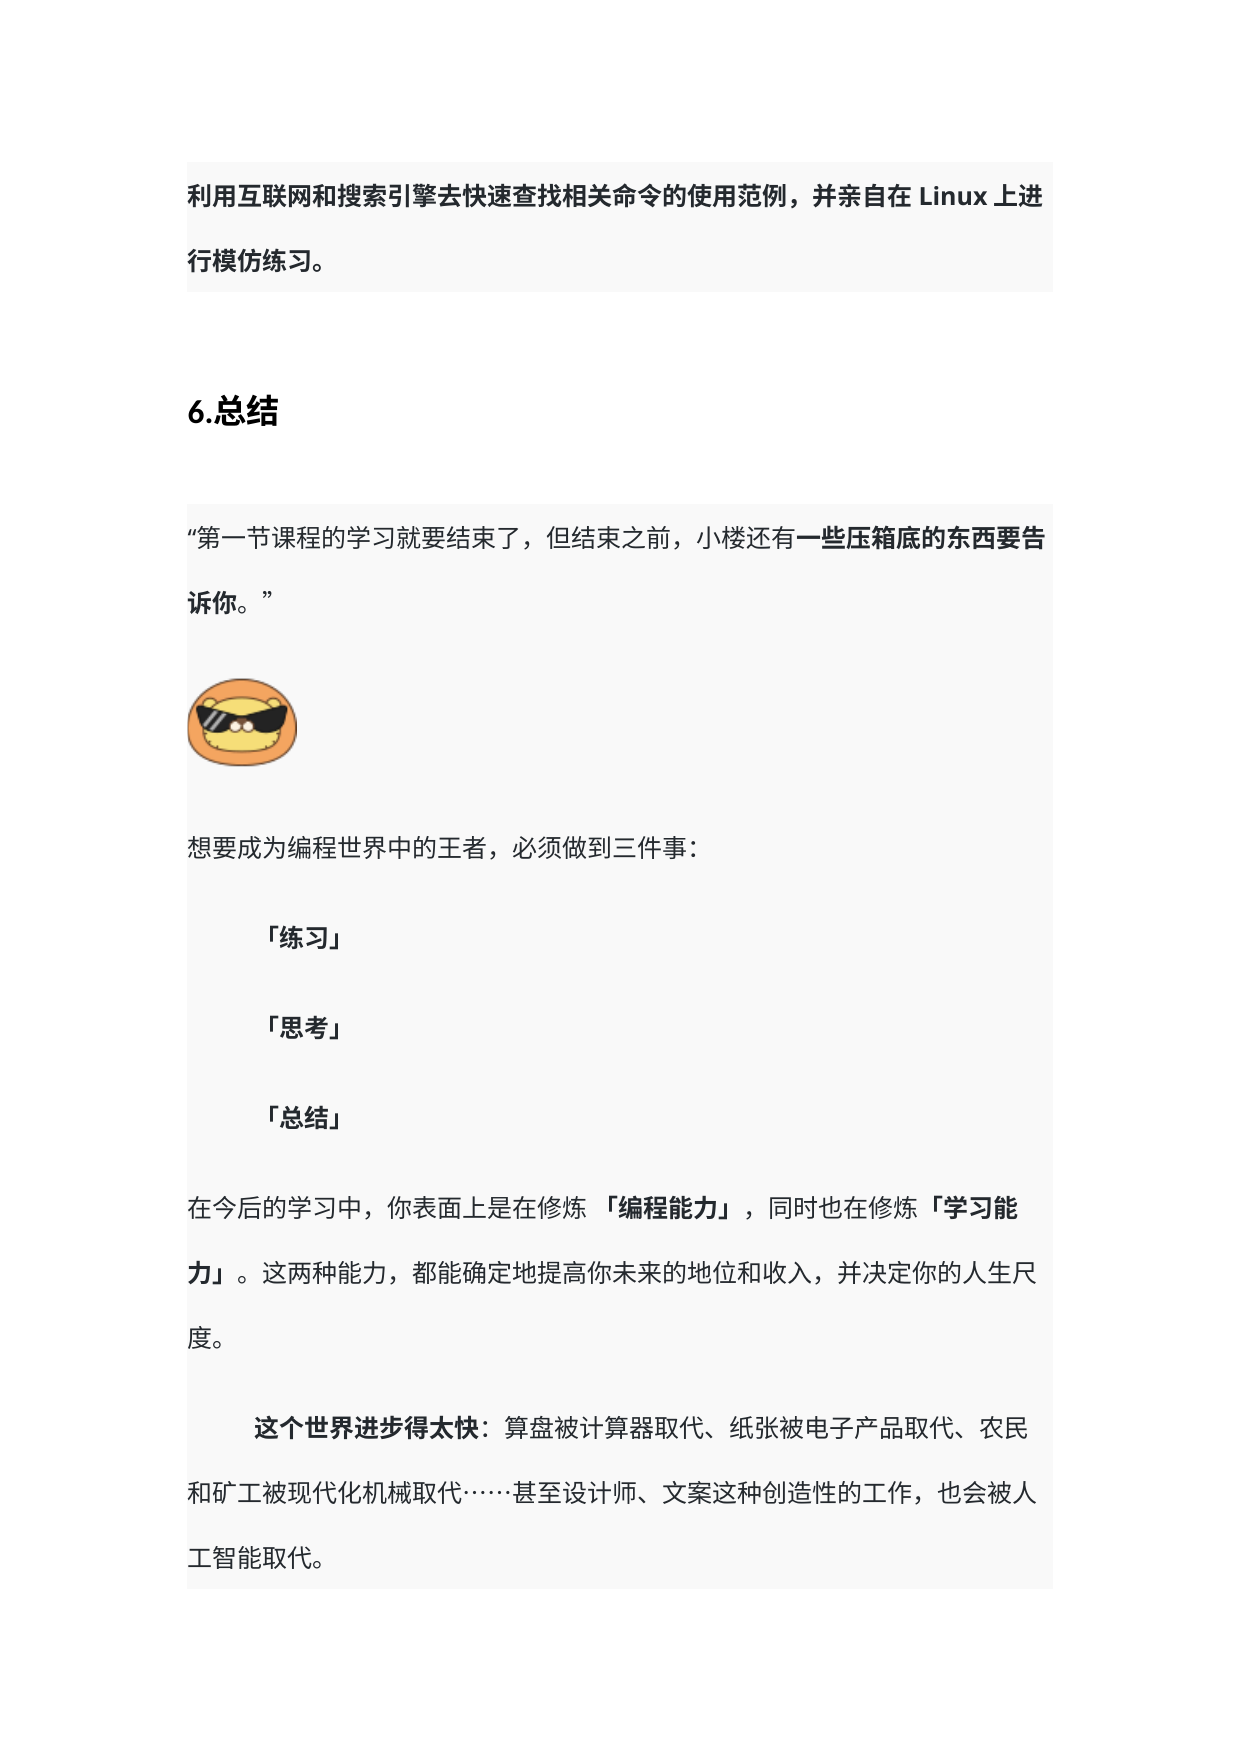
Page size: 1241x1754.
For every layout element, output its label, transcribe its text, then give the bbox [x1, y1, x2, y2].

text “第一节课程的学习就要结束了，但结束之前，小楼还有一些压箱底的东西要告诉你。” [187, 504, 1053, 634]
text 「总结」 [187, 1084, 1053, 1149]
text 在今后的学习中，你表面上是在修炼 「编程能力」，同时也在修炼「学习能力」。这两种能力，都能确定地提高你未来的地位和收入，并决定你的人生尺度。 [187, 1174, 1053, 1369]
picture [187, 669, 297, 779]
text 「思考」 [187, 994, 1053, 1059]
subtitle 6.总结 [187, 377, 1053, 442]
text 利用互联网和搜索引擎去快速查找相关命令的使用范例，并亲自在 Linux 上进行模仿练习。 [187, 162, 1053, 292]
text 「练习」 [187, 904, 1053, 969]
text 想要成为编程世界中的王者，必须做到三件事： [187, 814, 1053, 879]
text 这个世界进步得太快：算盘被计算器取代、纸张被电子产品取代、农民和矿工被现代化机械取代……甚至设计师、文案这种创造性的工作，也会被人工智能取代。 [187, 1394, 1053, 1589]
